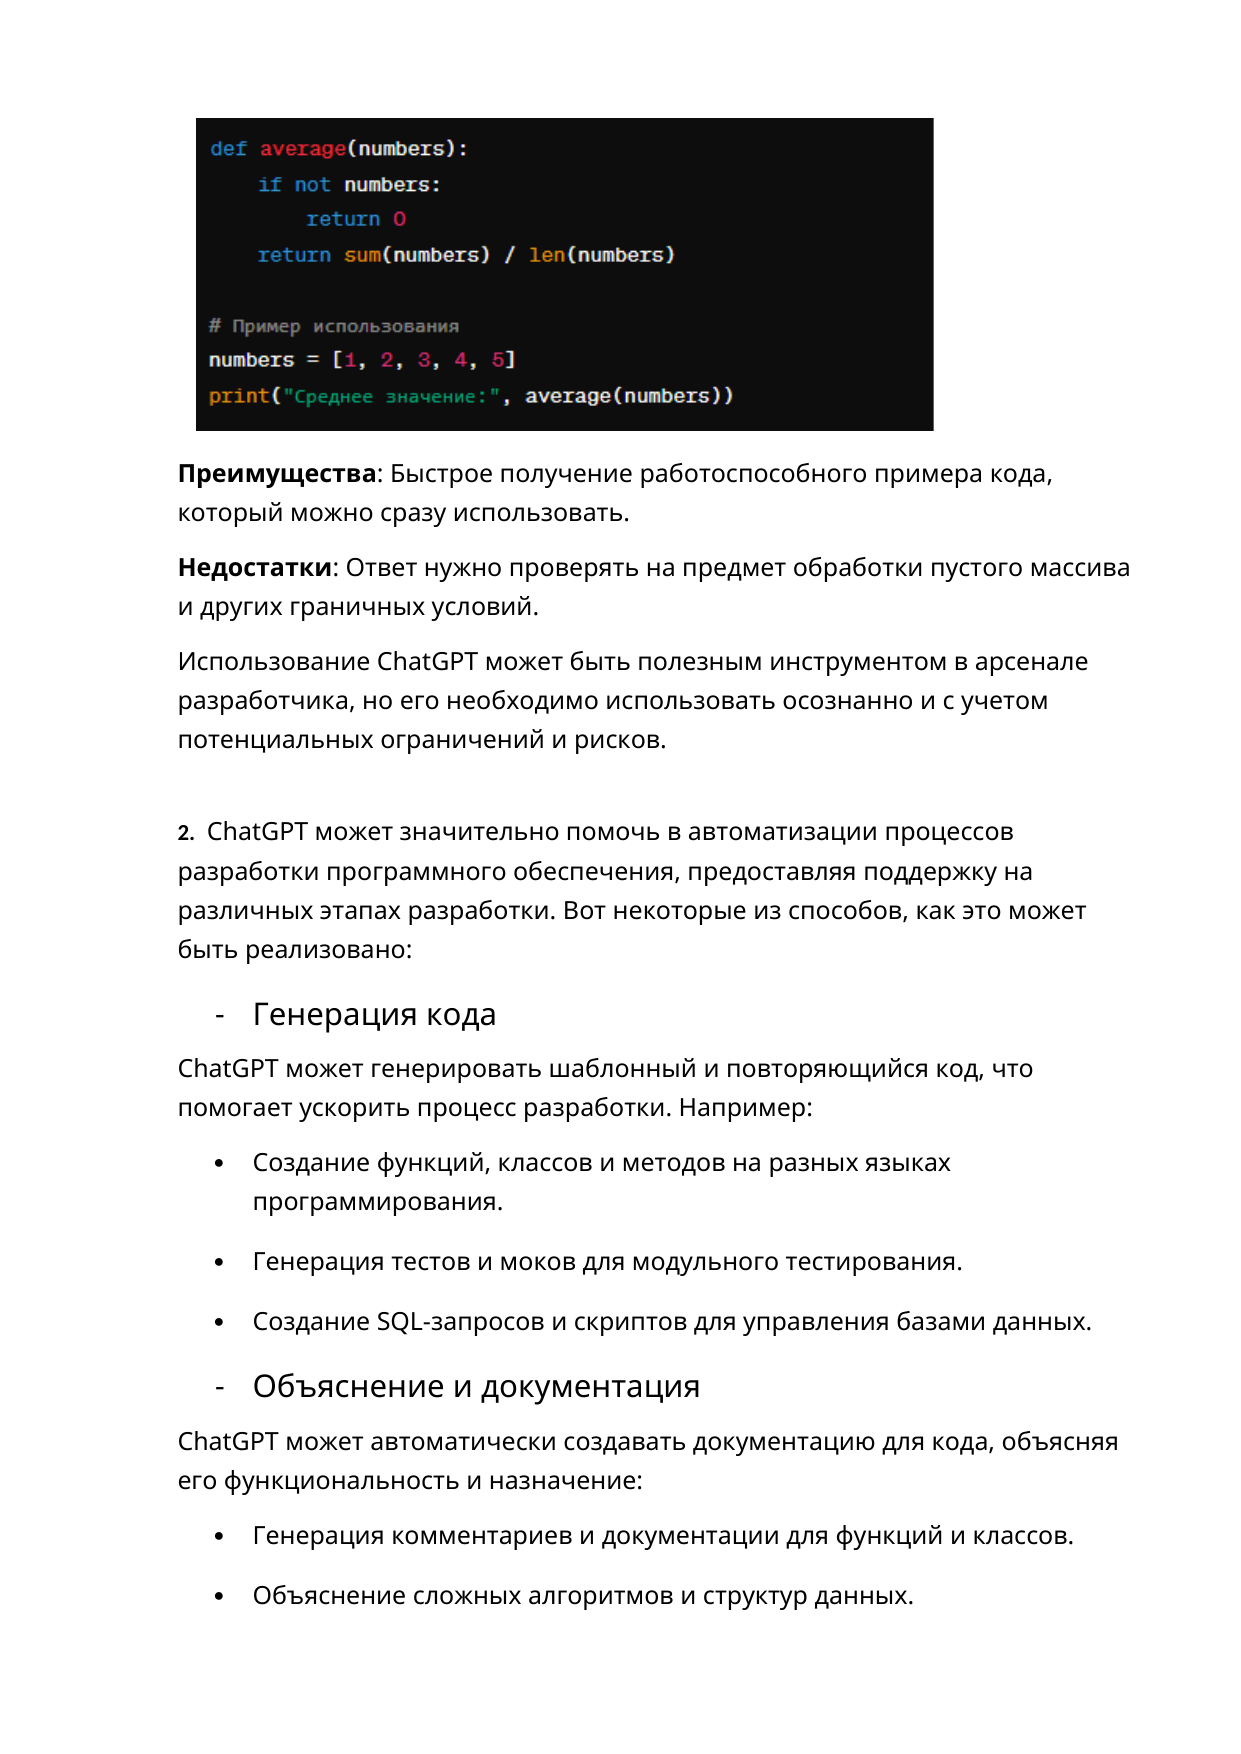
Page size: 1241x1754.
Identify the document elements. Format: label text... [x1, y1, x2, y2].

picture [196, 118, 934, 431]
list Генерация комментариев и документации для функций и классов. [215, 1517, 1152, 1551]
text Недостатки: Ответ нужно проверять на предмет обработки пустого массива и других граничных условий. [177, 549, 1152, 623]
list Объяснение сложных алгоритмов и структур данных. [215, 1577, 1152, 1611]
text Преимущества: Быстрое получение работоспособного примера кода, который можно сразу использовать. [177, 456, 1152, 529]
list Генерация тестов и моков для модульного тестирования. [215, 1244, 1152, 1278]
list Генерация кода [215, 992, 1152, 1034]
text ChatGPT может автоматически создавать документацию для кода, объясняя его функциональность и назначение: [177, 1423, 1152, 1497]
list Создание функций, классов и методов на разных языках программирования. [215, 1145, 1152, 1218]
list Объяснение и документация [215, 1364, 1152, 1407]
text 2. ChatGPT может значительно помочь в автоматизации процессов разработки программного обеспечения, предоставляя поддержку на различных этапах разработки. Вот некоторые из способов, как это может быть реализовано: [177, 814, 1152, 966]
text ChatGPT может генерировать шаблонный и повторяющийся код, что помогает ускорить процесс разработки. Например: [177, 1051, 1152, 1124]
list Создание SQL-запросов и скриптов для управления базами данных. [215, 1304, 1152, 1338]
text Использование ChatGPT может быть полезным инструментом в арсенале разработчика, но его необходимо использовать осознанно и с учетом потенциальных ограничений и рисков. [177, 643, 1152, 756]
